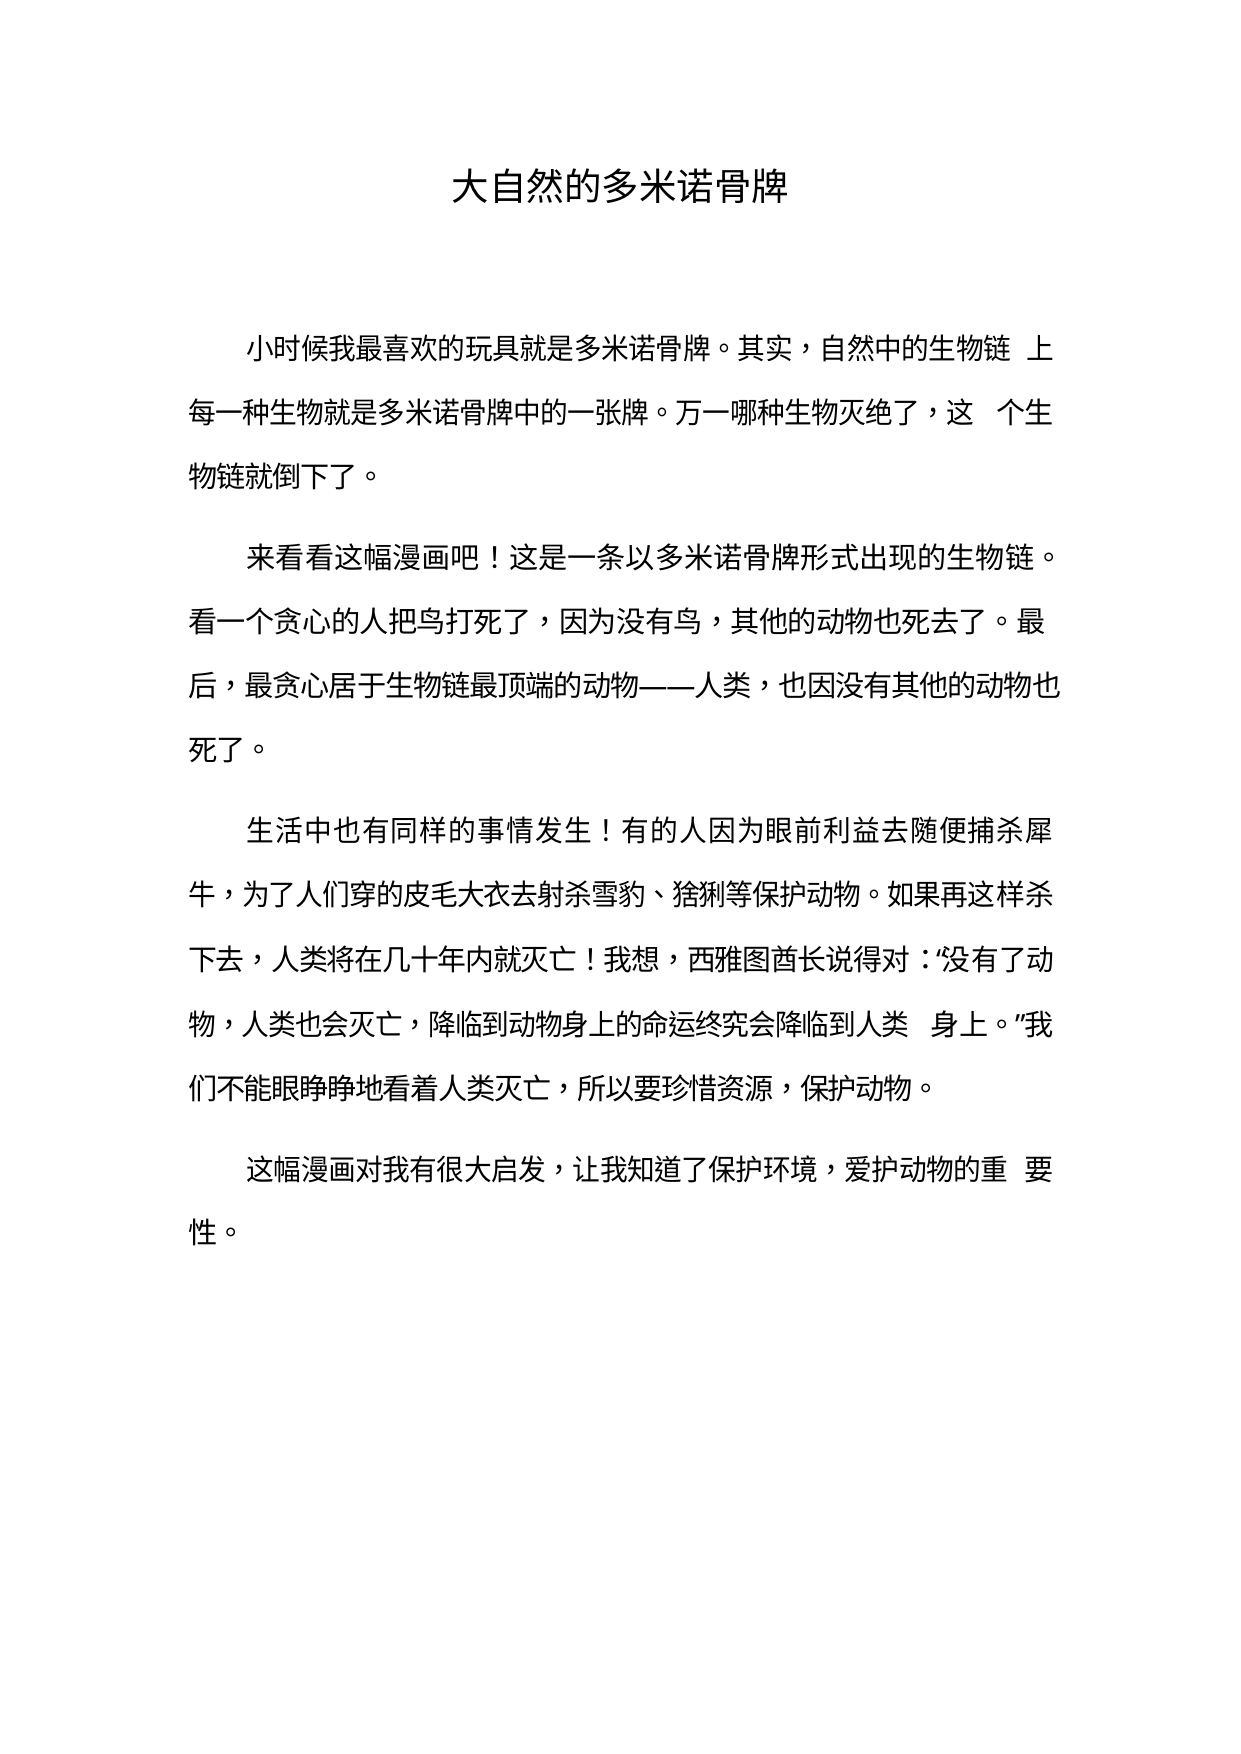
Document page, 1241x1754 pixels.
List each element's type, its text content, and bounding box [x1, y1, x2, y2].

text 小时候我最喜欢的玩具就是多米诺骨牌。其实，自然中的生物链 上每一种生物就是多米诺骨牌中的一张牌。万一哪种生物灭绝了，这 个生物链就倒下了。 [188, 328, 1053, 496]
text 生活中也有同样的事情发生！有的人因为眼前利益去随便捕杀犀 牛，为了人们穿的皮毛大衣去射杀雪豹、猞猁等保护动物。如果再这样杀下去，人类将在几十年内就灭亡！我想，西雅图酋长说得对：“没有了动物，人类也会灭亡，降临到动物身上的命运终究会降临到人类 身上。”我们不能眼睁睁地看着人类灭亡，所以要珍惜资源，保护动物。 [188, 810, 1054, 1108]
text 来看看这幅漫画吧！这是一条以多米诺骨牌形式出现的生物链。看一个贪心的人把鸟打死了，因为没有鸟，其他的动物也死去了。最后，最贪心居于生物链最顶端的动物——人类，也因没有其他的动物也死了。 [188, 537, 1068, 768]
text 这幅漫画对我有很大启发，让我知道了保护环境，爱护动物的重 要性。 [188, 1149, 1053, 1252]
subtitle 大自然的多米诺骨牌 [452, 161, 1184, 212]
